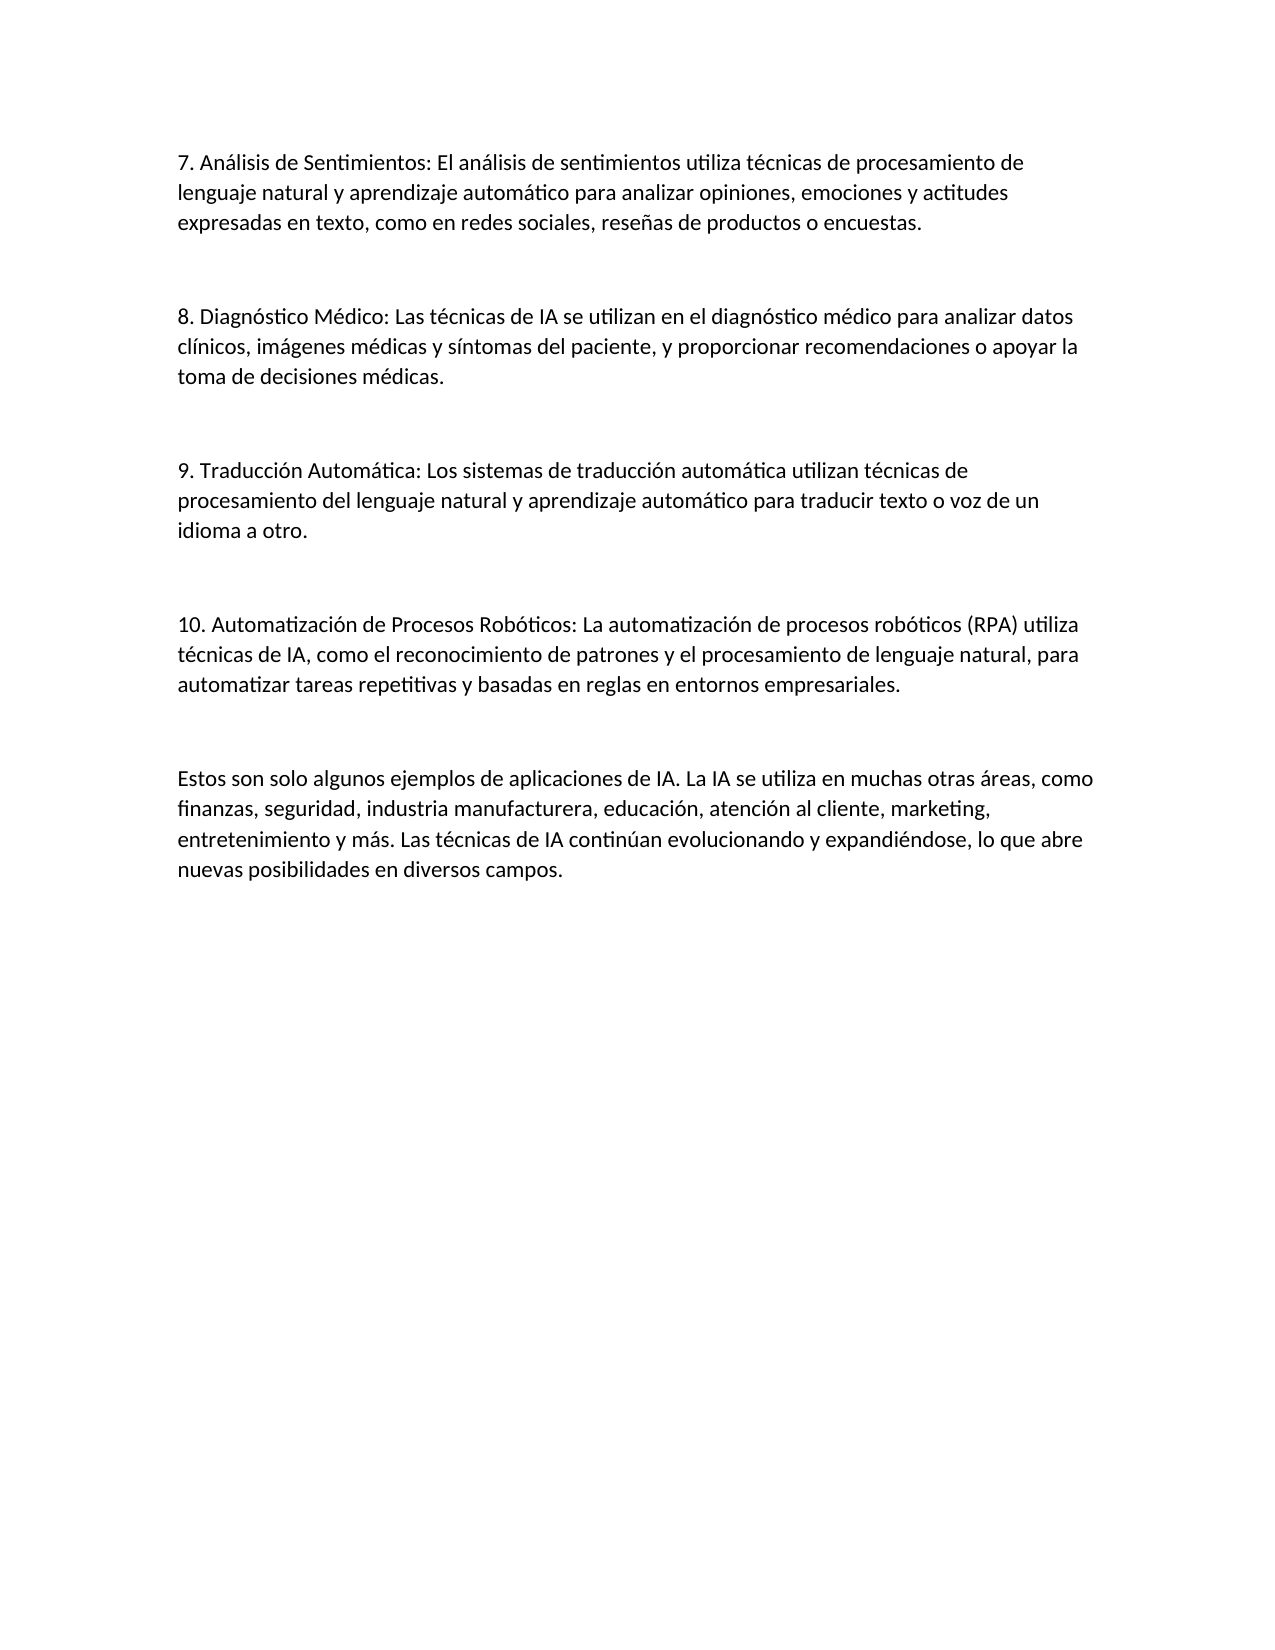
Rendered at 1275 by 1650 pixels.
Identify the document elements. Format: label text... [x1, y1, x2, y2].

text 7. Análisis de Sentimientos: El análisis de sentimientos utiliza técnicas de procesamiento de lenguaje natural y aprendizaje automático para analizar opiniones, emociones y actitudes expresadas en texto, como en redes sociales, reseñas de productos o encuestas. [177, 148, 1098, 236]
text 9. Traducción Automática: Los sistemas de traducción automática utilizan técnicas de procesamiento del lenguaje natural y aprendizaje automático para traducir texto o voz de un idioma a otro. [177, 456, 1098, 544]
text 10. Automatización de Procesos Robóticos: La automatización de procesos robóticos (RPA) utiliza técnicas de IA, como el reconocimiento de patrones y el procesamiento de lenguaje natural, para automatizar tareas repetitivas y basadas en reglas en entornos empresariales. [177, 610, 1098, 698]
text 8. Diagnóstico Médico: Las técnicas de IA se utilizan en el diagnóstico médico para analizar datos clínicos, imágenes médicas y síntomas del paciente, y proporcionar recomendaciones o apoyar la toma de decisiones médicas. [177, 302, 1098, 390]
text Estos son solo algunos ejemplos de aplicaciones de IA. La IA se utiliza en muchas otras áreas, como finanzas, seguridad, industria manufacturera, educación, atención al cliente, marketing, entretenimiento y más. Las técnicas de IA continúan evolucionando y expandiéndose, lo que abre nuevas posibilidades en diversos campos. [177, 764, 1098, 883]
